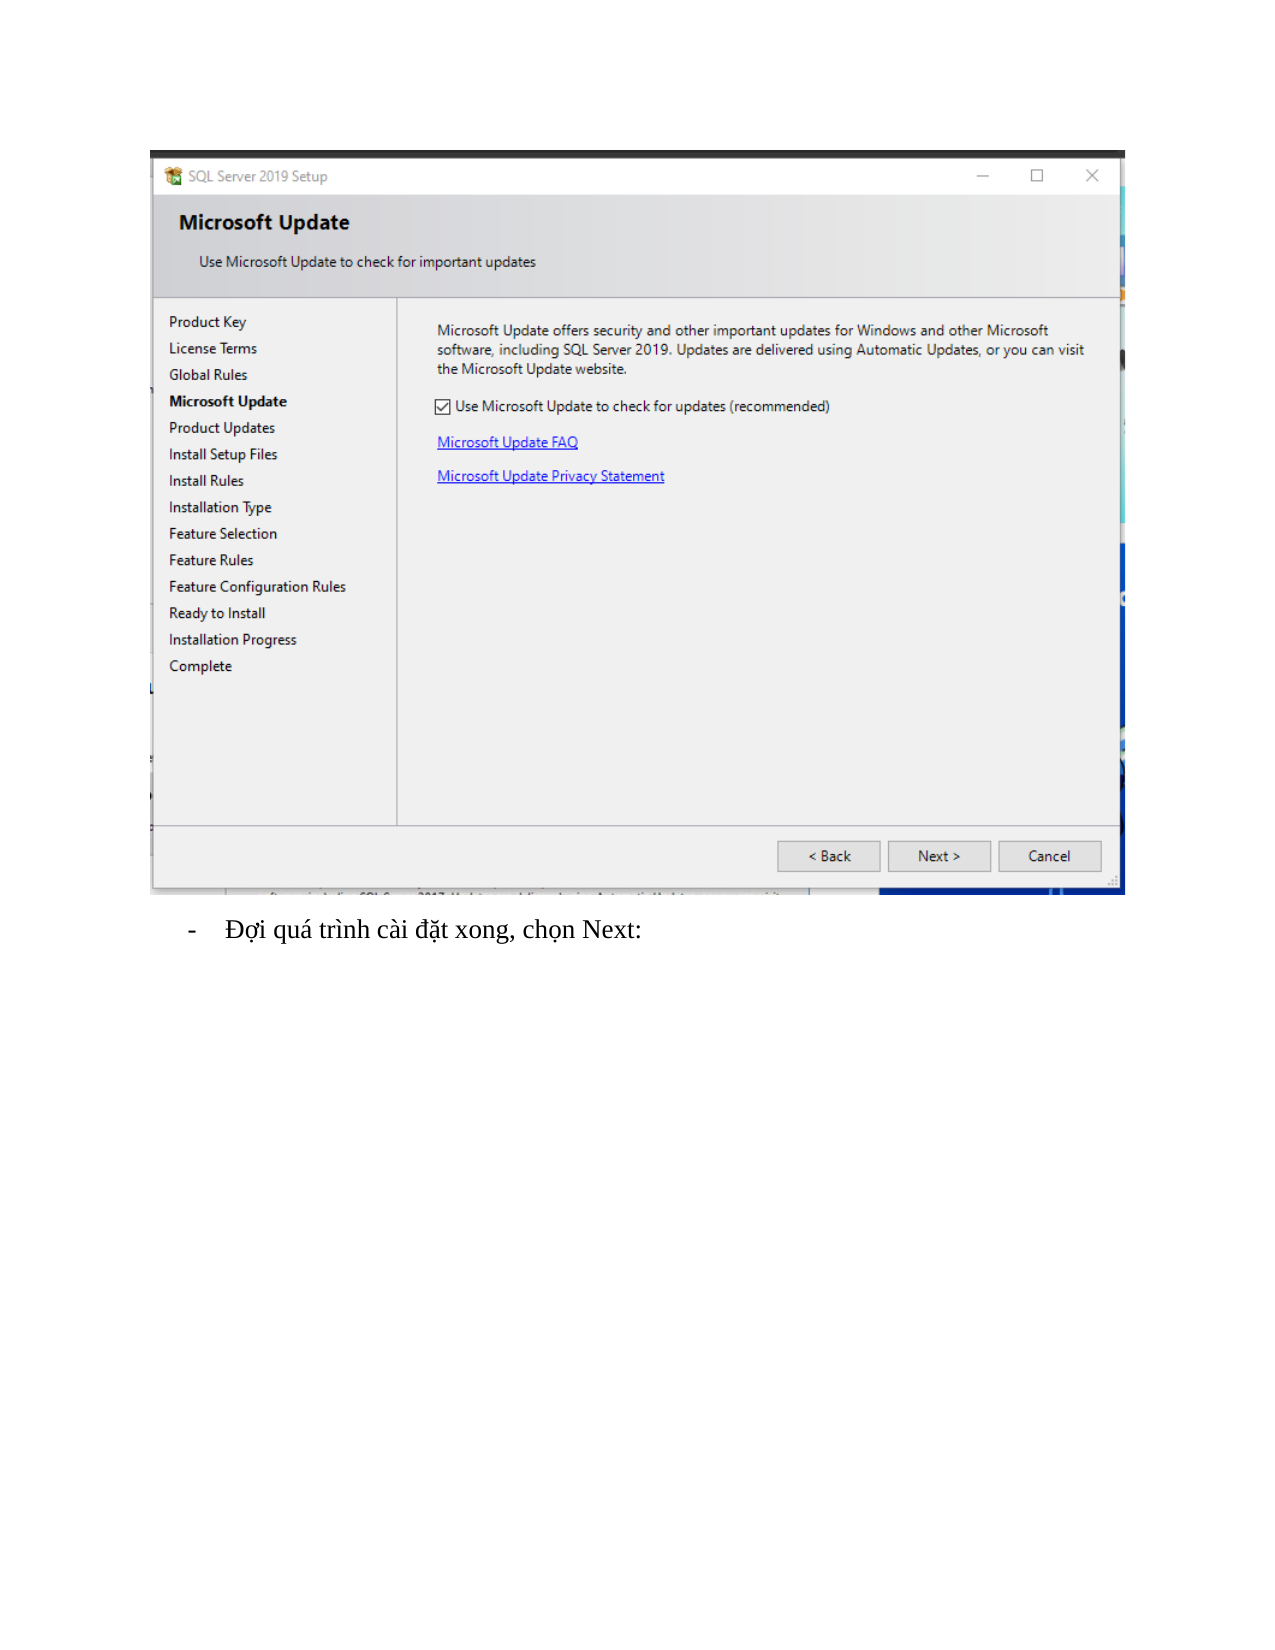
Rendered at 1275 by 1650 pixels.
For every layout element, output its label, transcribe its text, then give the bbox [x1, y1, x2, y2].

list Đợi quá trình cài đặt xong, chọn Next: [187, 913, 1125, 944]
picture [150, 150, 1125, 895]
